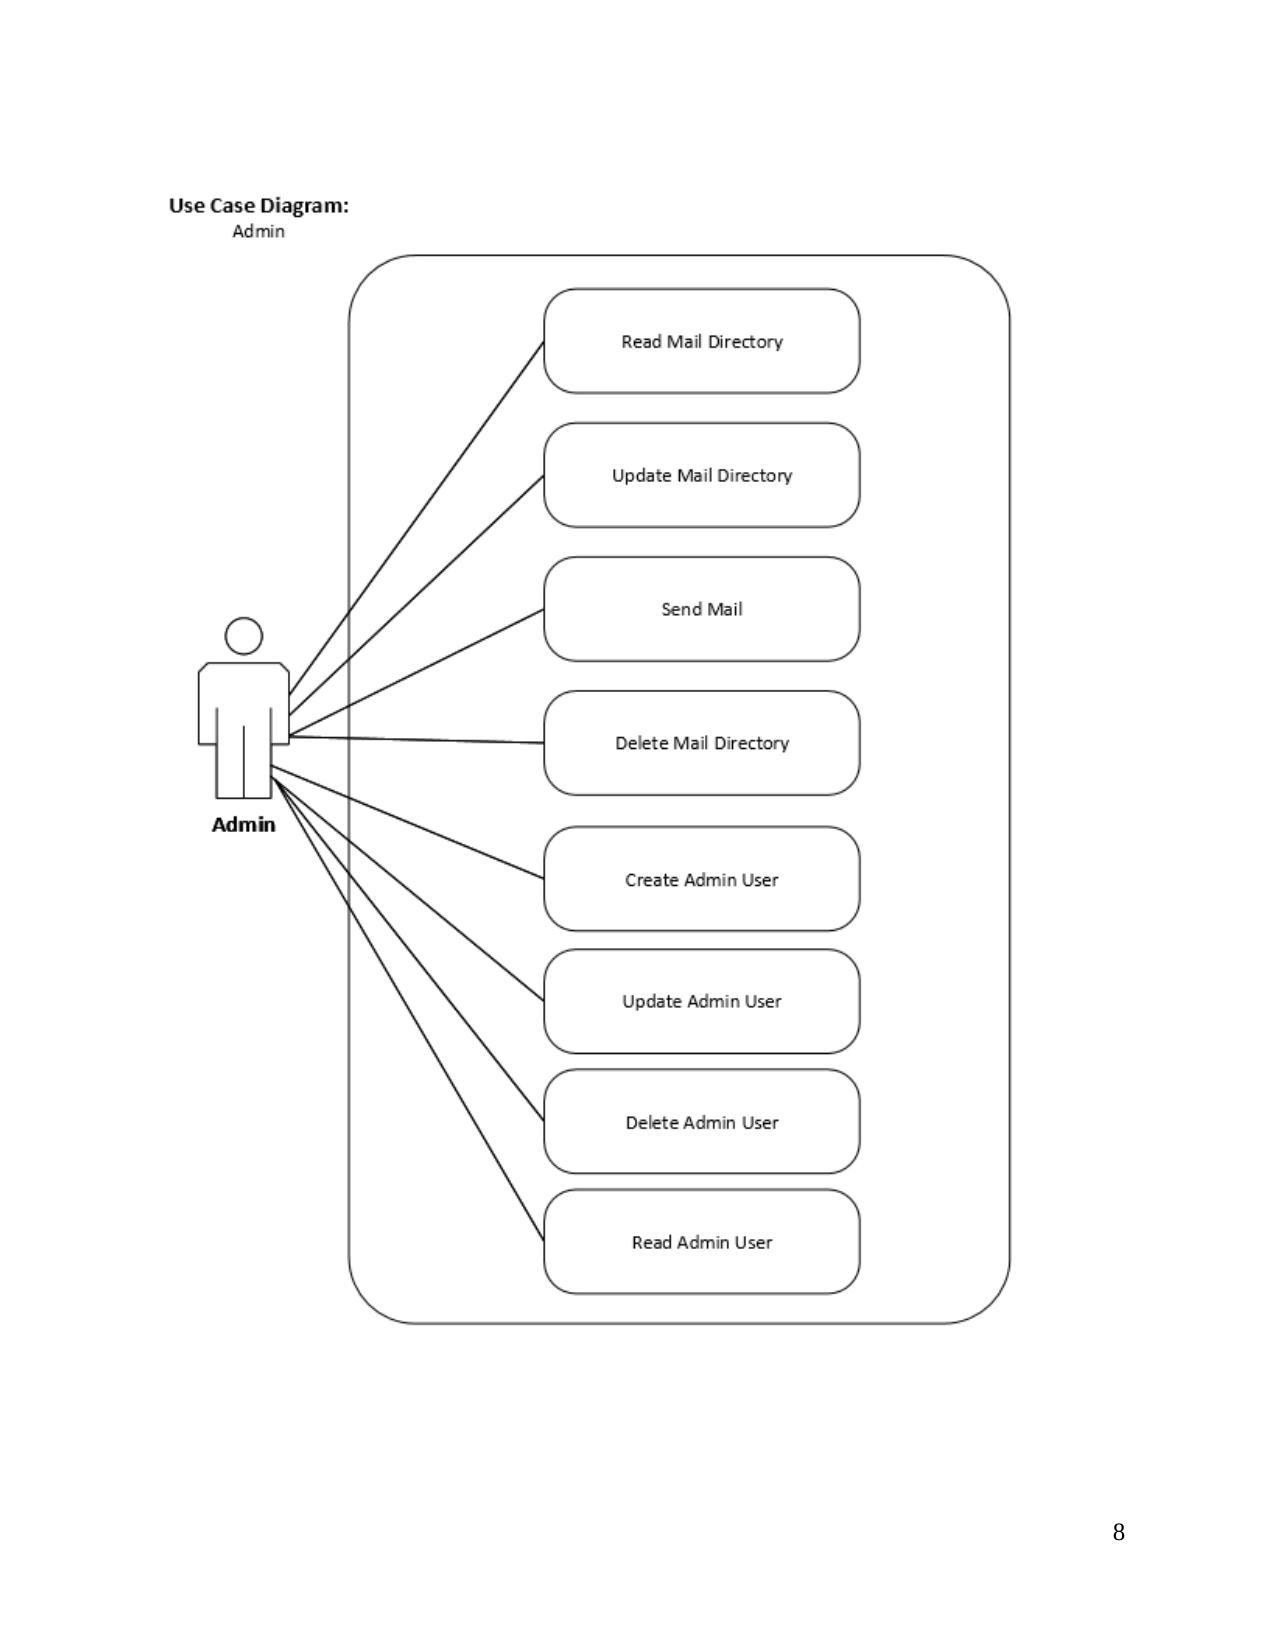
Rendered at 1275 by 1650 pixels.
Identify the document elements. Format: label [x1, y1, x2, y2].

picture [150, 150, 1050, 1347]
